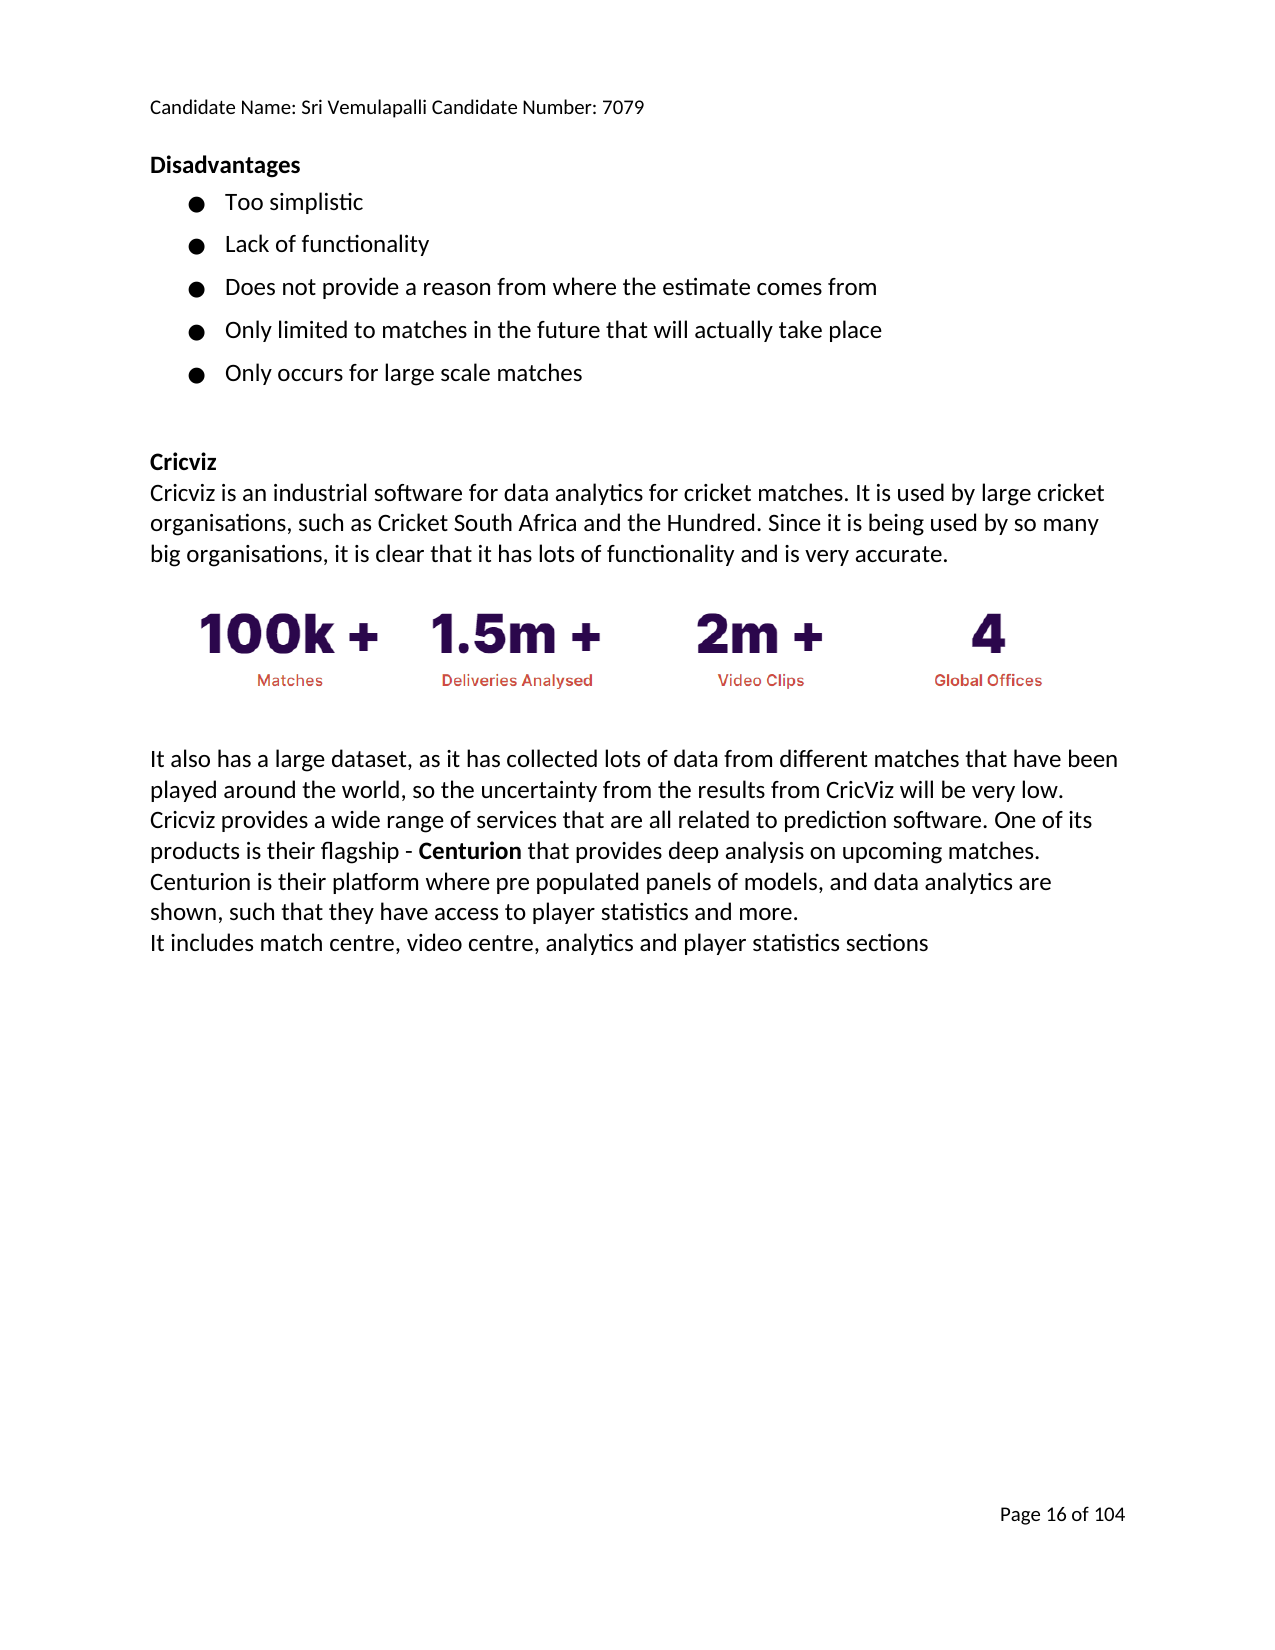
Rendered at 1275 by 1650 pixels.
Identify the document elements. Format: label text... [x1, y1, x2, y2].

text Cricviz provides a wide range of services that are all related to prediction software. One of its products is their flagship - Centurion that provides deep analysis on upcoming matches. [150, 805, 1125, 866]
text Disadvantages [150, 149, 1125, 179]
list Too simplistic [187, 179, 1125, 222]
list Only occurs for large scale matches [187, 350, 1125, 393]
text Cricviz is an industrial software for data analytics for cricket matches. It is used by large cricket organisations, such as Cricket South Africa and the Hundred. Since it is being used by so many big organisations, it is clear that it has lots of functionality and is very accurate. [150, 477, 1125, 568]
text Cricviz [150, 447, 1125, 477]
list Lack of functionality [187, 222, 1125, 265]
text It also has a large dataset, as it has collected lots of data from different matches that have been played around the world, so the uncertainty from the results from CricViz will be very low. [150, 744, 1125, 805]
list Does not provide a reason from where the estimate comes from [187, 265, 1125, 307]
text Centurion is their platform where pre populated panels of models, and data analytics are shown, such that they have access to player statistics and more. [150, 866, 1125, 927]
text It includes match centre, video centre, analytics and player statistics sections [150, 927, 1125, 957]
picture [150, 568, 1125, 744]
list Only limited to matches in the future that will actually take place [187, 307, 1125, 350]
